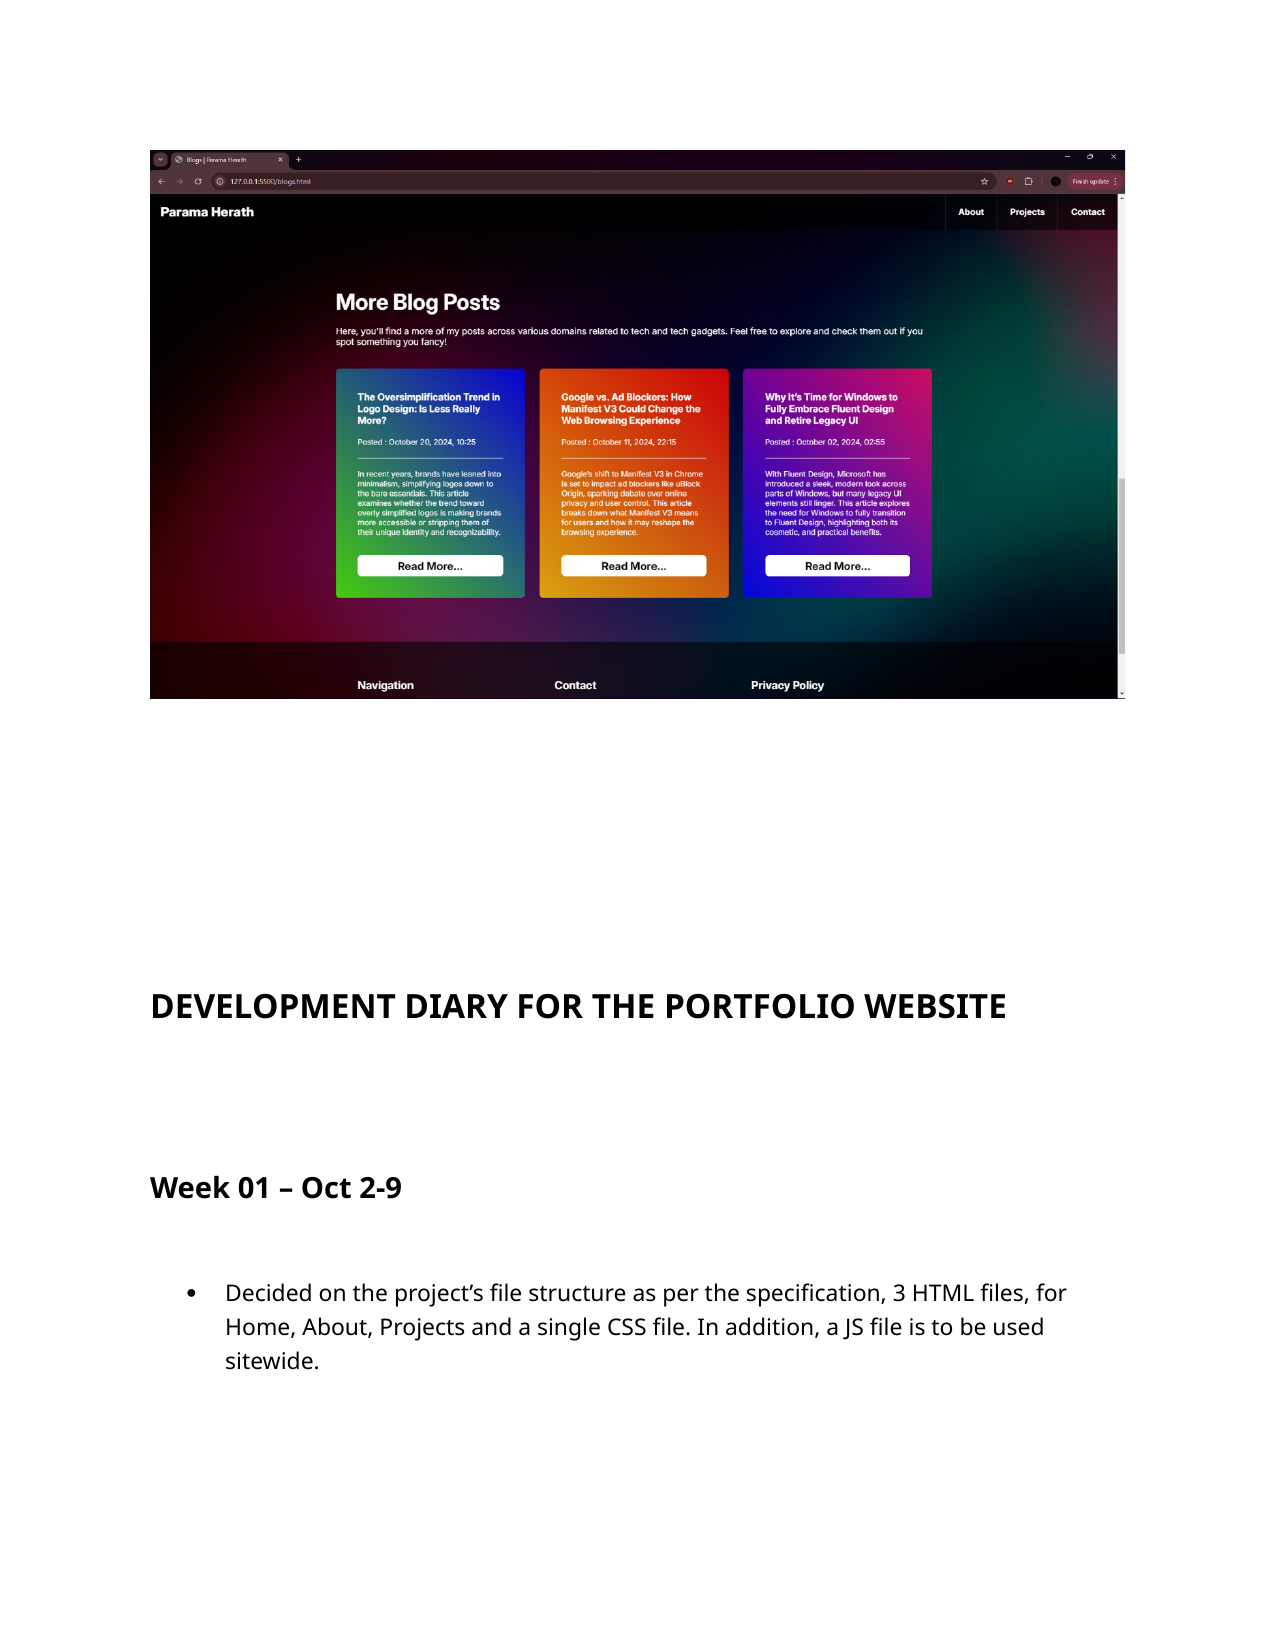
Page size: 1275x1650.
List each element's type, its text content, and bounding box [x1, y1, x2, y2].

list Decided on the project’s file structure as per the specification, 3 HTML files, for Home, About, Projects and a single CSS file. In addition, a JS file is to be used sitewide. [187, 1277, 1125, 1376]
picture [150, 150, 1125, 699]
text Week 01 – Oct 2-9 [150, 1167, 1125, 1207]
text DEVELOPMENT DIARY FOR THE PORTFOLIO WEBSITE [150, 983, 1125, 1028]
